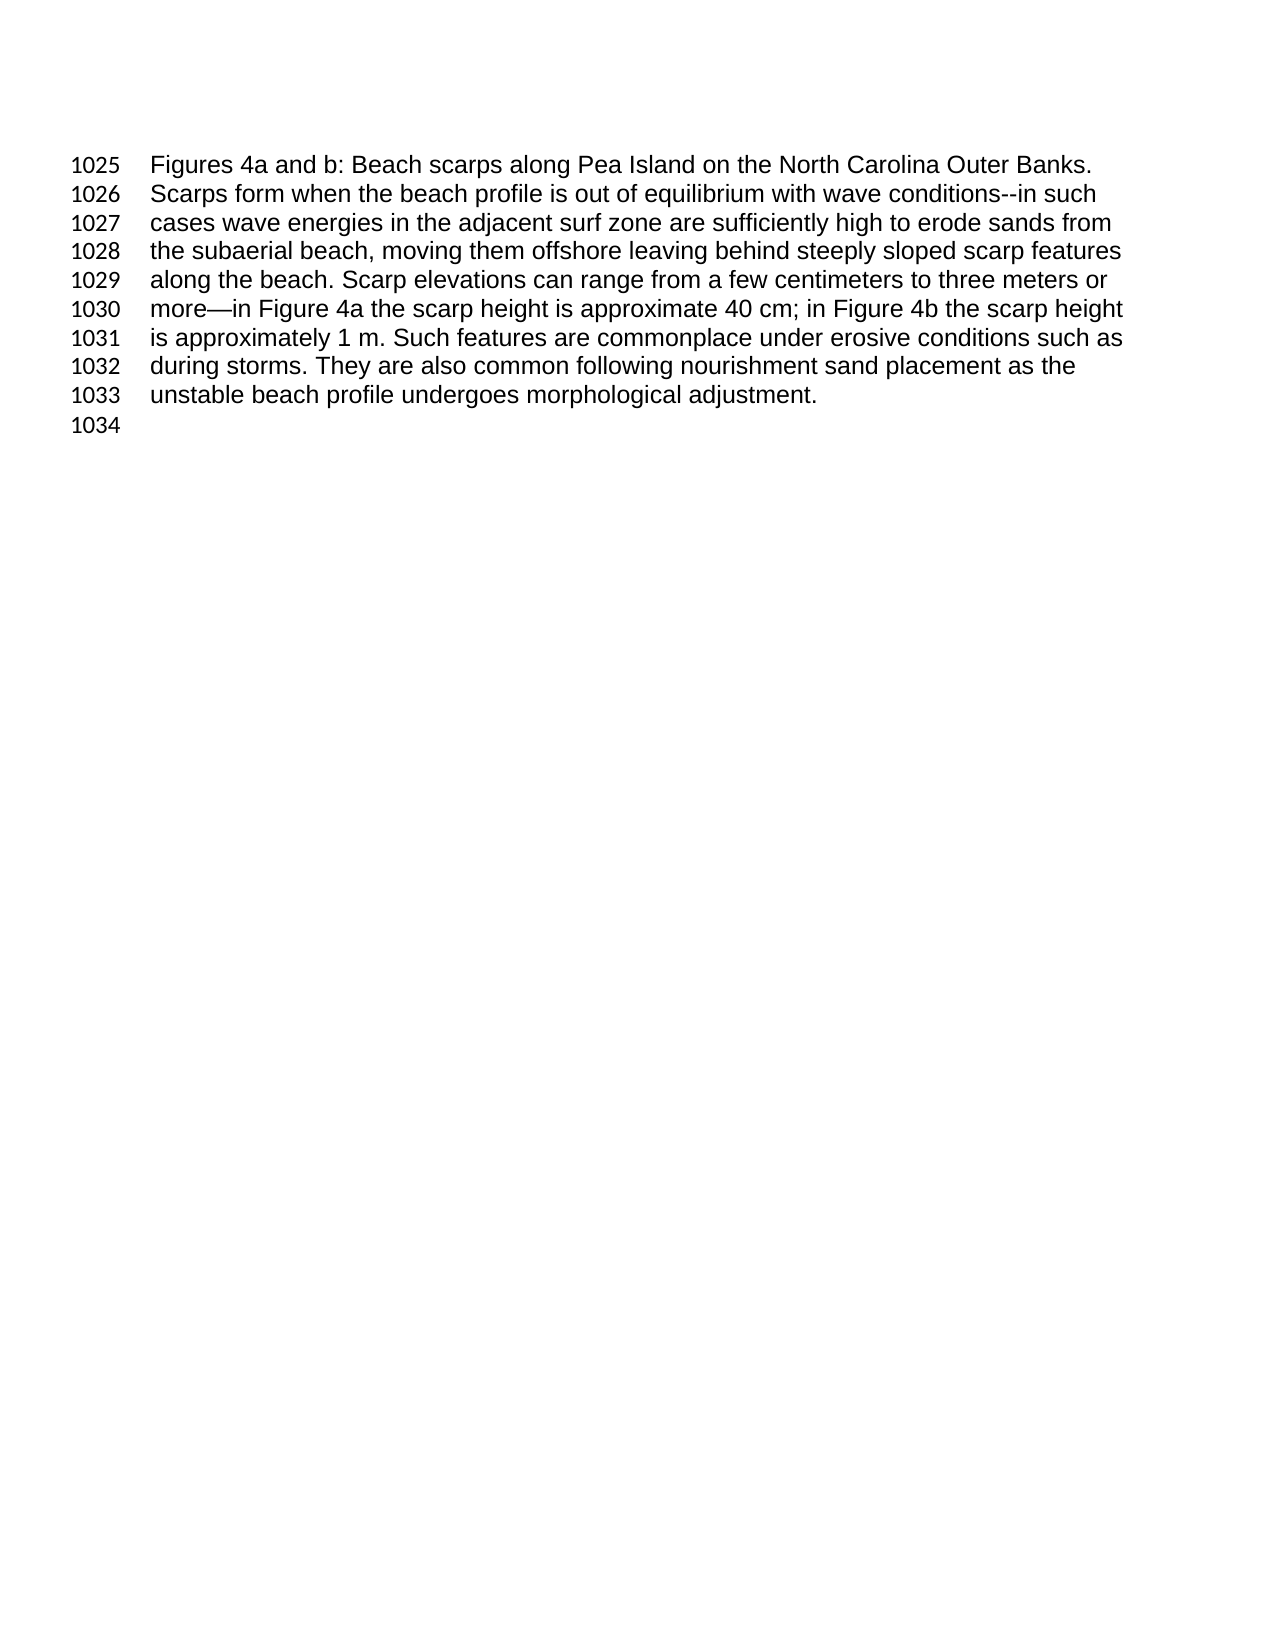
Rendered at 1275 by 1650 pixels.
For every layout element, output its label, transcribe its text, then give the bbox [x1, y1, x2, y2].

text Figures 4a and b: Beach scarps along Pea Island on the North Carolina Outer Banks. Scarps form when the beach profile is out of equilibrium with wave conditions--in such cases wave energies in the adjacent surf zone are sufficiently high to erode sands from the subaerial beach, moving them offshore leaving behind steeply sloped scarp features along the beach. Scarp elevations can range from a few centimeters to three meters or more—in Figure 4a the scarp height is approximate 40 cm; in Figure 4b the scarp height is approximately 1 m. Such features are commonplace under erosive conditions such as during storms. They are also common following nourishment sand placement as the unstable beach profile undergoes morphological adjustment. [150, 150, 1125, 409]
